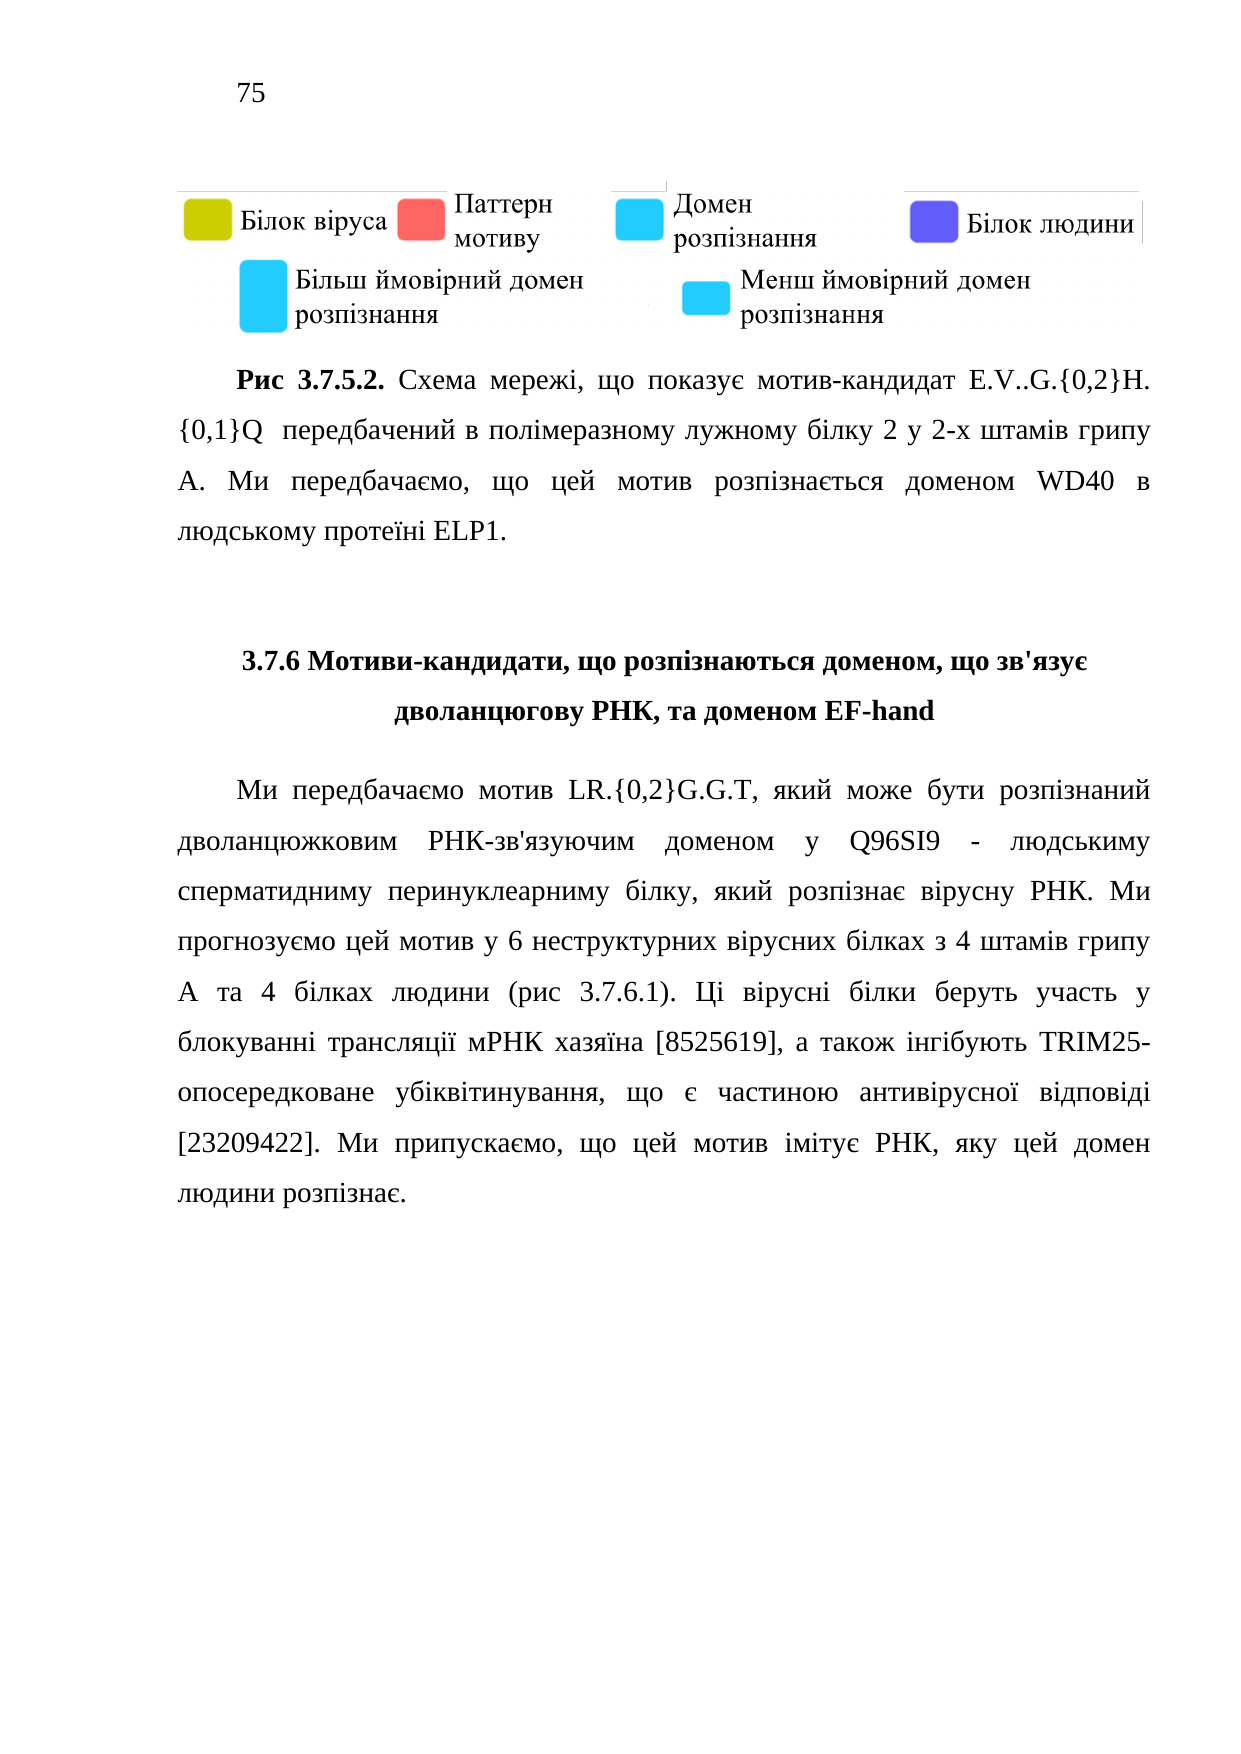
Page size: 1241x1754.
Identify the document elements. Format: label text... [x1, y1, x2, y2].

picture [177, 175, 1151, 346]
text Ми передбачаємо мотив LR.{0,2}G.G.T, який може бути розпізнаний дволанцюжковим РНК-зв'язуючим доменом у Q96SI9 - людськиму сперматидниму перинуклеарниму білку, який розпізнає вірусну РНК. Ми прогнозуємо цей мотив у 6 неструктурних вірусних білках з 4 штамів грипу А та 4 білках людини (рис 3.7.6.1). Ці вірусні білки беруть участь у блокуванні трансляції мРНК хазяїна [8525619], а також інгібують TRIM25-опосередковане убіквітинування, що є частиною антивірусної відповіді [23209422]. Ми припускаємо, що цей мотив імітує РНК, яку цей домен людини розпізнає. [177, 772, 1152, 1208]
text Рис 3.7.5.2. Схема мережі, що показує мотив-кандидат E.V..G.{0,2}Н.{0,1}Q передбачений в полімеразному лужному білку 2 у 2-х штамів грипу A. Ми передбачаємо, що цей мотив розпізнається доменом WD40 в людському протеїні ELP1. [177, 362, 1152, 546]
subtitle 3.7.6 Мотиви-кандидати, що розпізнаються доменом, що зв'язує дволанцюгову РНК, та доменом EF-hand [177, 643, 1152, 727]
